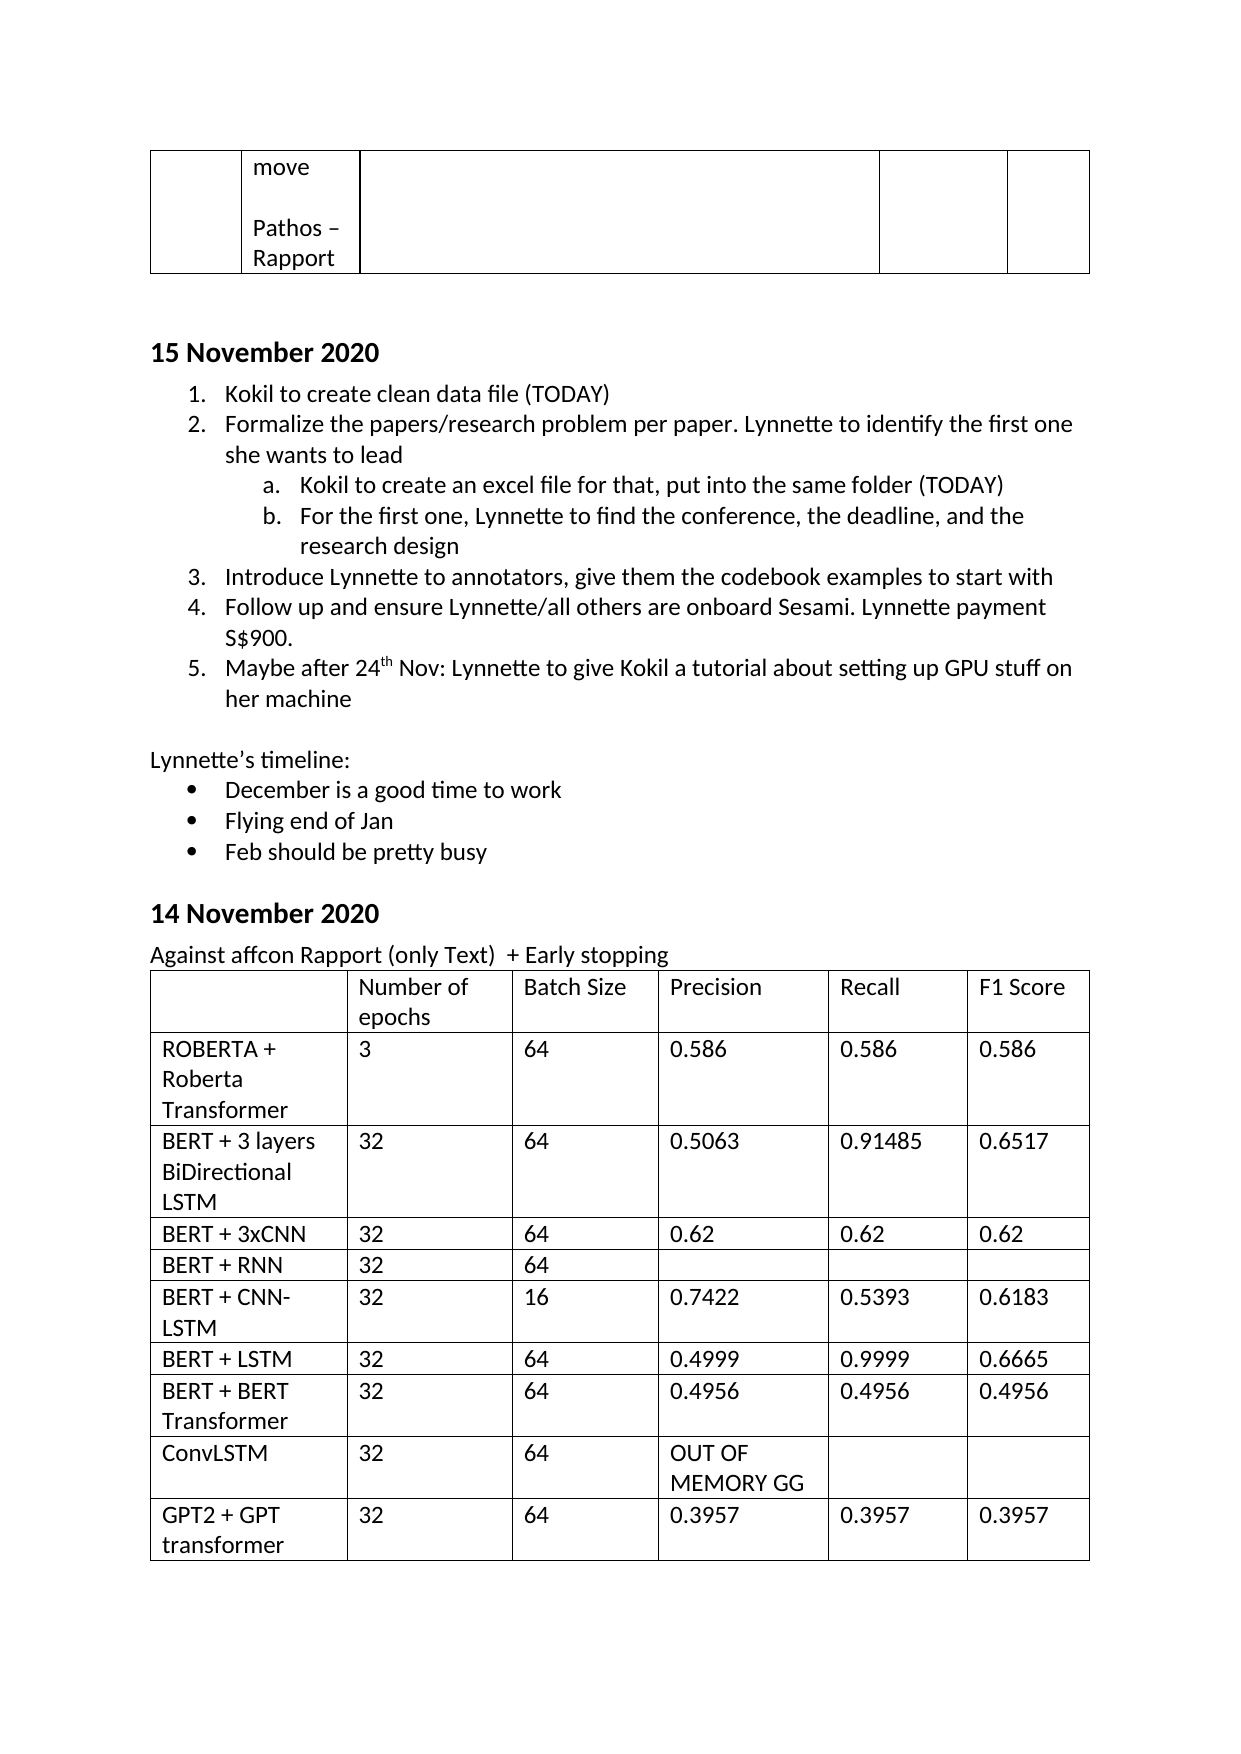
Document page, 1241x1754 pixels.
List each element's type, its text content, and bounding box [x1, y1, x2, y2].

table_cell 0.62 [968, 1218, 1089, 1249]
table_header [151, 971, 347, 1032]
text Lynnette’s timeline: [150, 744, 1090, 774]
table_cell 0.4956 [659, 1375, 828, 1436]
table_cell [829, 1437, 967, 1498]
table_cell 0.3957 [968, 1499, 1089, 1560]
table_cell 0.3957 [829, 1499, 967, 1560]
list Formalize the papers/research problem per paper. Lynnette to identify the first one she wants to lead [187, 408, 1090, 469]
table_header Recall [829, 971, 967, 1032]
table_cell [968, 1250, 1089, 1280]
table_cell 64 [513, 1033, 658, 1124]
table_cell 64 [513, 1437, 658, 1498]
table_cell BERT + RNN [151, 1250, 347, 1280]
table_cell 0.3957 [659, 1499, 828, 1560]
table_cell GPT2 + GPT transformer [151, 1499, 347, 1560]
subtitle 14 November 2020 [150, 895, 1090, 931]
list For the first one, Lynnette to find the conference, the deadline, and the research design [262, 500, 1090, 561]
subtitle 15 November 2020 [150, 334, 1090, 369]
table_cell BERT + 3 layers BiDirectional LSTM [151, 1126, 347, 1217]
text Against affcon Rapport (only Text) + Early stopping [150, 939, 1090, 970]
table_cell [659, 1250, 828, 1280]
table_cell BERT + 3xCNN [151, 1218, 347, 1249]
table_cell 0.4999 [659, 1343, 828, 1374]
table_cell 64 [513, 1218, 658, 1249]
table_cell 0.5063 [659, 1126, 828, 1217]
table_header Number of epochs [348, 971, 512, 1032]
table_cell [151, 151, 241, 273]
table_cell 32 [348, 1281, 512, 1342]
table_cell 0.586 [829, 1033, 967, 1124]
table_cell BERT + BERT Transformer [151, 1375, 347, 1436]
table_cell 0.6183 [968, 1281, 1089, 1342]
table_cell 0.586 [659, 1033, 828, 1124]
table_cell 0.62 [659, 1218, 828, 1249]
list Feb should be pretty busy [187, 836, 1090, 866]
table_cell 64 [513, 1126, 658, 1217]
table_cell BERT + LSTM [151, 1343, 347, 1374]
list Maybe after 24th Nov: Lynnette to give Kokil a tutorial about setting up GPU stuff on her machine [187, 652, 1090, 713]
table_cell ConvLSTM [151, 1437, 347, 1498]
table_cell 0.9999 [829, 1343, 967, 1374]
table_header Batch Size [513, 971, 658, 1032]
table_cell 64 [513, 1343, 658, 1374]
list Kokil to create clean data file (TODAY) [187, 378, 1090, 408]
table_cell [880, 151, 1007, 273]
table_cell 64 [513, 1499, 658, 1560]
table_cell [1008, 151, 1089, 273]
table_cell 32 [348, 1437, 512, 1498]
table_cell [968, 1437, 1089, 1498]
table_cell BERT + CNN-LSTM [151, 1281, 347, 1342]
table_cell 32 [348, 1499, 512, 1560]
table_cell 0.7422 [659, 1281, 828, 1342]
list Introduce Lynnette to annotators, give them the codebook examples to start with [187, 561, 1090, 591]
table_cell 0.4956 [829, 1375, 967, 1436]
table_cell 0.6665 [968, 1343, 1089, 1374]
table_cell 3 [348, 1033, 512, 1124]
table_cell 0.6517 [968, 1126, 1089, 1217]
table_cell [829, 1250, 967, 1280]
table_header F1 Score [968, 971, 1089, 1032]
table_cell 32 [348, 1250, 512, 1280]
list Flying end of Jan [187, 805, 1090, 836]
table_cell 32 [348, 1126, 512, 1217]
table_cell 16 [513, 1281, 658, 1342]
table_cell 32 [348, 1375, 512, 1436]
list Kokil to create an excel file for that, put into the same folder (TODAY) [262, 469, 1090, 500]
table_cell 0.91485 [829, 1126, 967, 1217]
table_header Precision [659, 971, 828, 1032]
table_cell 64 [513, 1250, 658, 1280]
table_cell 0.586 [968, 1033, 1089, 1124]
table_cell ROBERTA + Roberta Transformer [151, 1033, 347, 1124]
table_cell 32 [348, 1343, 512, 1374]
table_cell ? [361, 151, 879, 273]
table_cell 0.62 [829, 1218, 967, 1249]
list Follow up and ensure Lynnette/all others are onboard Sesami. Lynnette payment S$900. [187, 591, 1090, 652]
table_cell 0.4956 [968, 1375, 1089, 1436]
table_cell 64 [513, 1375, 658, 1436]
table_cell OUT OF MEMORY GG [659, 1437, 828, 1498]
table_cell 32 [348, 1218, 512, 1249]
table_cell 0.5393 [829, 1281, 967, 1342]
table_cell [242, 151, 359, 273]
list December is a good time to work [187, 774, 1090, 805]
